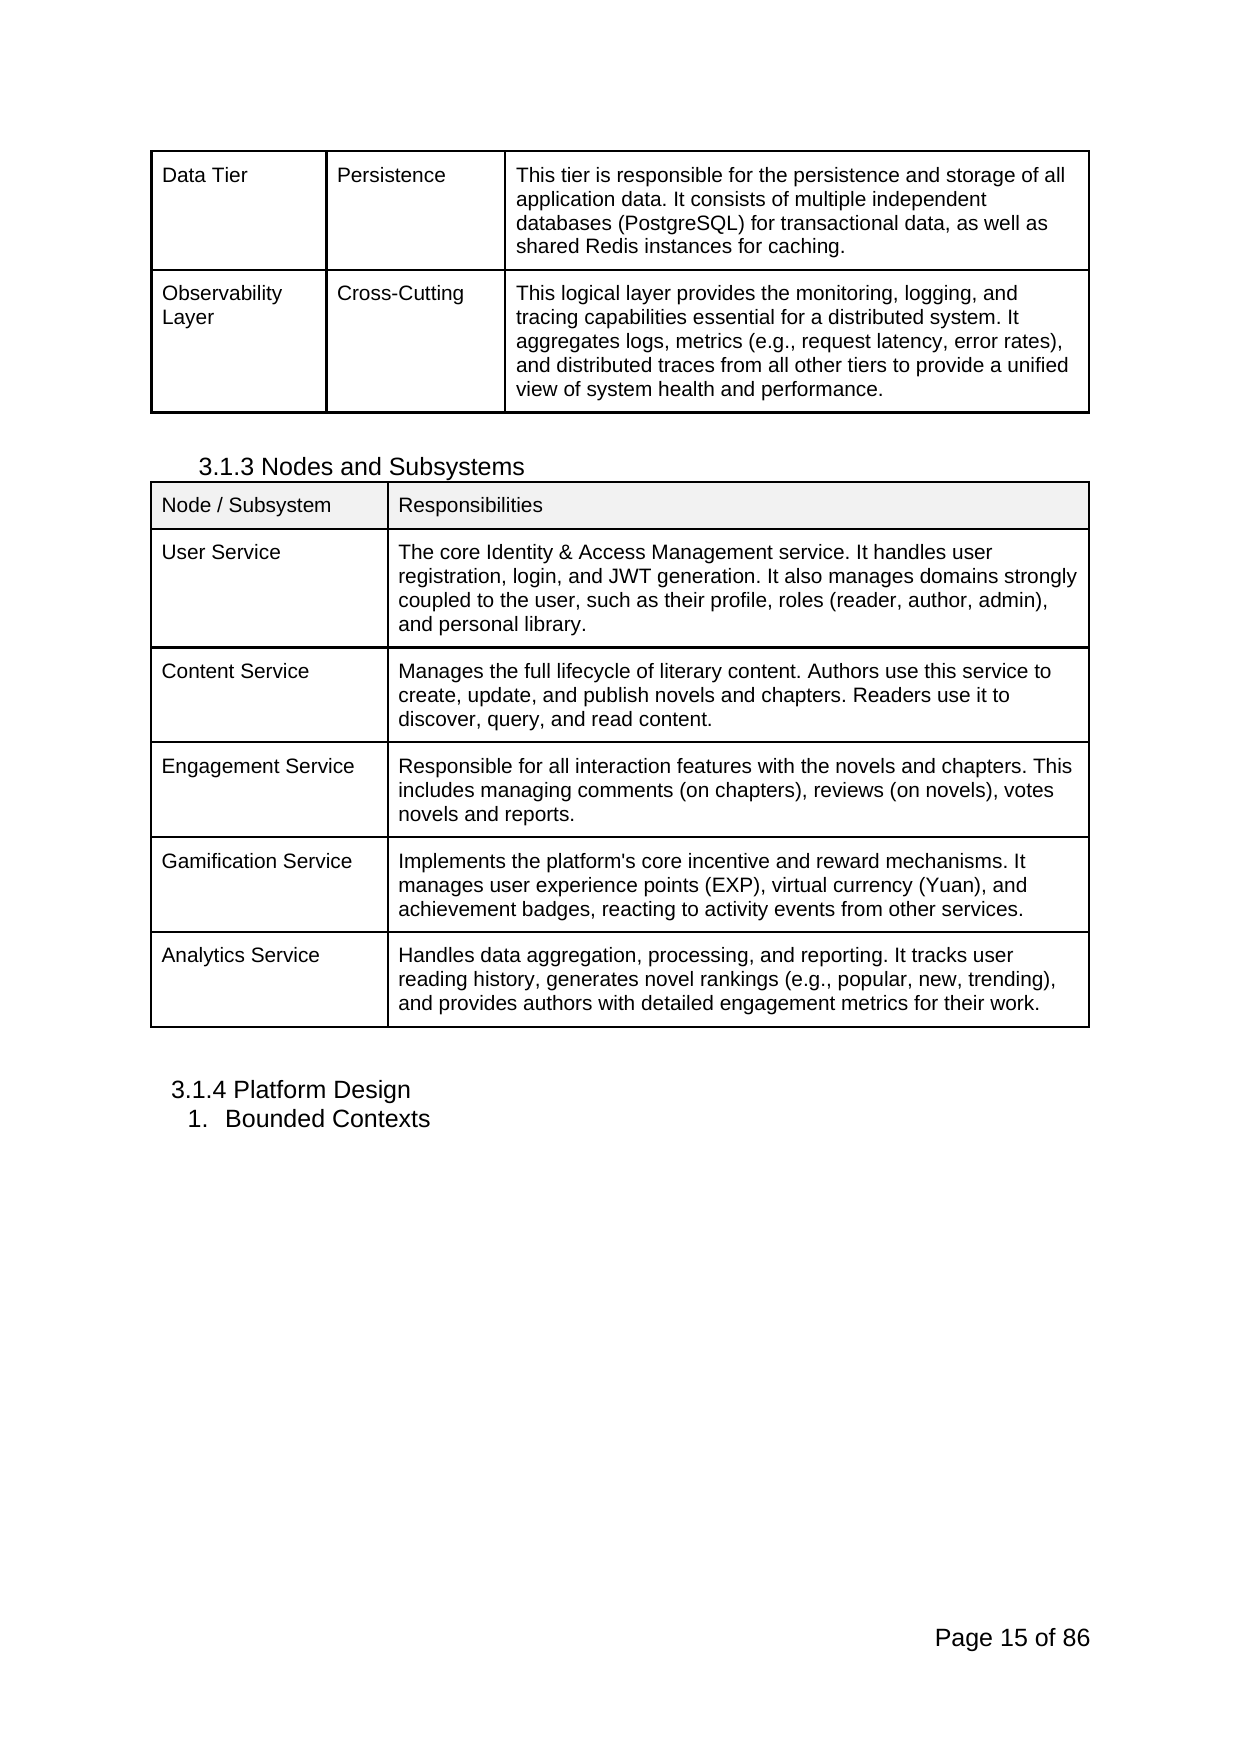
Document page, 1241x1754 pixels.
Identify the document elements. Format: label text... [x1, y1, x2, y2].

table_cell Responsible for all interaction features with the novels and chapters. This includes managing comments (on chapters), reviews (on novels), votes novels and reports. [389, 743, 1088, 836]
table_cell Handles data aggregation, processing, and reporting. It tracks user reading history, generates novel rankings (e.g., popular, new, trending), and provides authors with detailed engagement metrics for their work. [389, 933, 1088, 1026]
subtitle 3.1.3 Nodes and Subsystems [150, 452, 1090, 481]
table_header Node / Subsystem [152, 483, 387, 528]
table_cell Manages the full lifecycle of literary content. Authors use this service to create, update, and publish novels and chapters. Readers use it to discover, query, and read content. [389, 649, 1088, 741]
subtitle 3.1.4 Platform Design [150, 1075, 1090, 1104]
table_cell User Service [152, 530, 387, 646]
table_cell Data Tier [153, 152, 325, 269]
table_cell Content Service [152, 649, 387, 741]
table_cell Engagement Service [152, 743, 387, 836]
list Bounded Contexts [187, 1104, 1090, 1133]
table_cell Implements the platform's core incentive and reward mechanisms. It manages user experience points (EXP), virtual currency (Yuan), and achievement badges, reacting to activity events from other services. [389, 838, 1088, 931]
table_cell Persistence [328, 152, 504, 269]
table_cell Analytics Service [152, 933, 387, 1026]
table_header Responsibilities [389, 483, 1088, 528]
table_cell This logical layer provides the monitoring, logging, and tracing capabilities essential for a distributed system. It aggregates logs, metrics (e.g., request latency, error rates), and distributed traces from all other tiers to provide a unified view of system health and performance. [506, 271, 1088, 411]
table_cell This tier is responsible for the persistence and storage of all application data. It consists of multiple independent databases (PostgreSQL) for transactional data, as well as shared Redis instances for caching. [506, 152, 1088, 269]
table_cell Cross-Cutting [328, 271, 504, 411]
table_cell Gamification Service [152, 838, 387, 931]
table_cell Observability Layer [153, 271, 325, 411]
table_cell The core Identity & Access Management service. It handles user registration, login, and JWT generation. It also manages domains strongly coupled to the user, such as their profile, roles (reader, author, admin), and personal library. [389, 530, 1088, 646]
